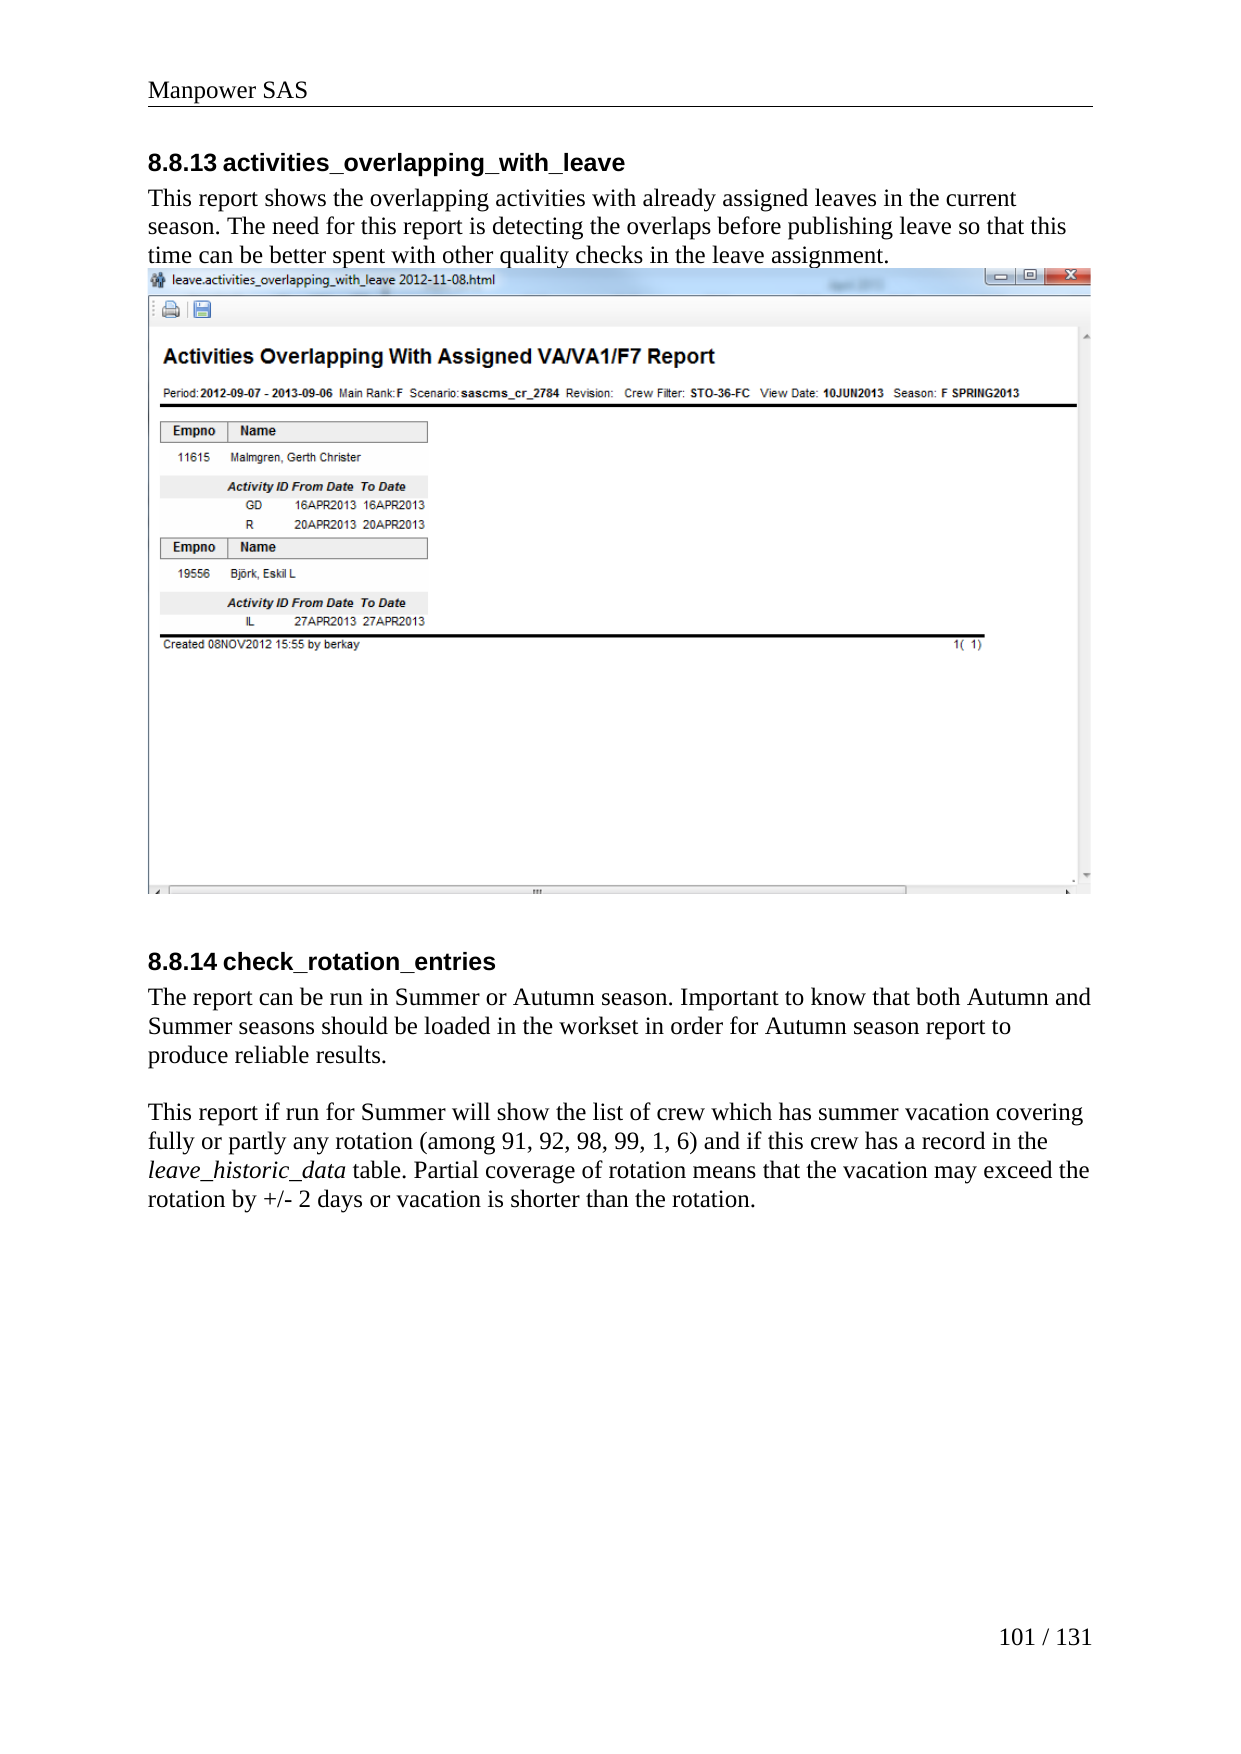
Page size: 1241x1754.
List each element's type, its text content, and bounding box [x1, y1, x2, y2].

picture [147, 268, 1091, 894]
text The report can be run in Summer or Autumn season. Important to know that both Autumn and Summer seasons should be loaded in the workset in order for Autumn season report to produce reliable results. [148, 982, 1093, 1069]
subtitle activities_overlapping_with_leave [148, 148, 1093, 176]
text This report shows the overlapping activities with already assigned leaves in the current season. The need for this report is detecting the overlaps before publishing leave so that this time can be better spent with other quality checks in the leave assignment. [148, 183, 1093, 269]
subtitle check_rotation_entries [148, 947, 1093, 976]
text This report if run for Summer will show the list of crew which has summer vacation covering fully or partly any rotation (among 91, 92, 98, 99, 1, 6) and if this crew has a record in the leave_historic_data table. Partial coverage of rotation means that the vacation may exceed the rotation by +/- 2 days or vacation is shorter than the rotation. [148, 1097, 1093, 1212]
